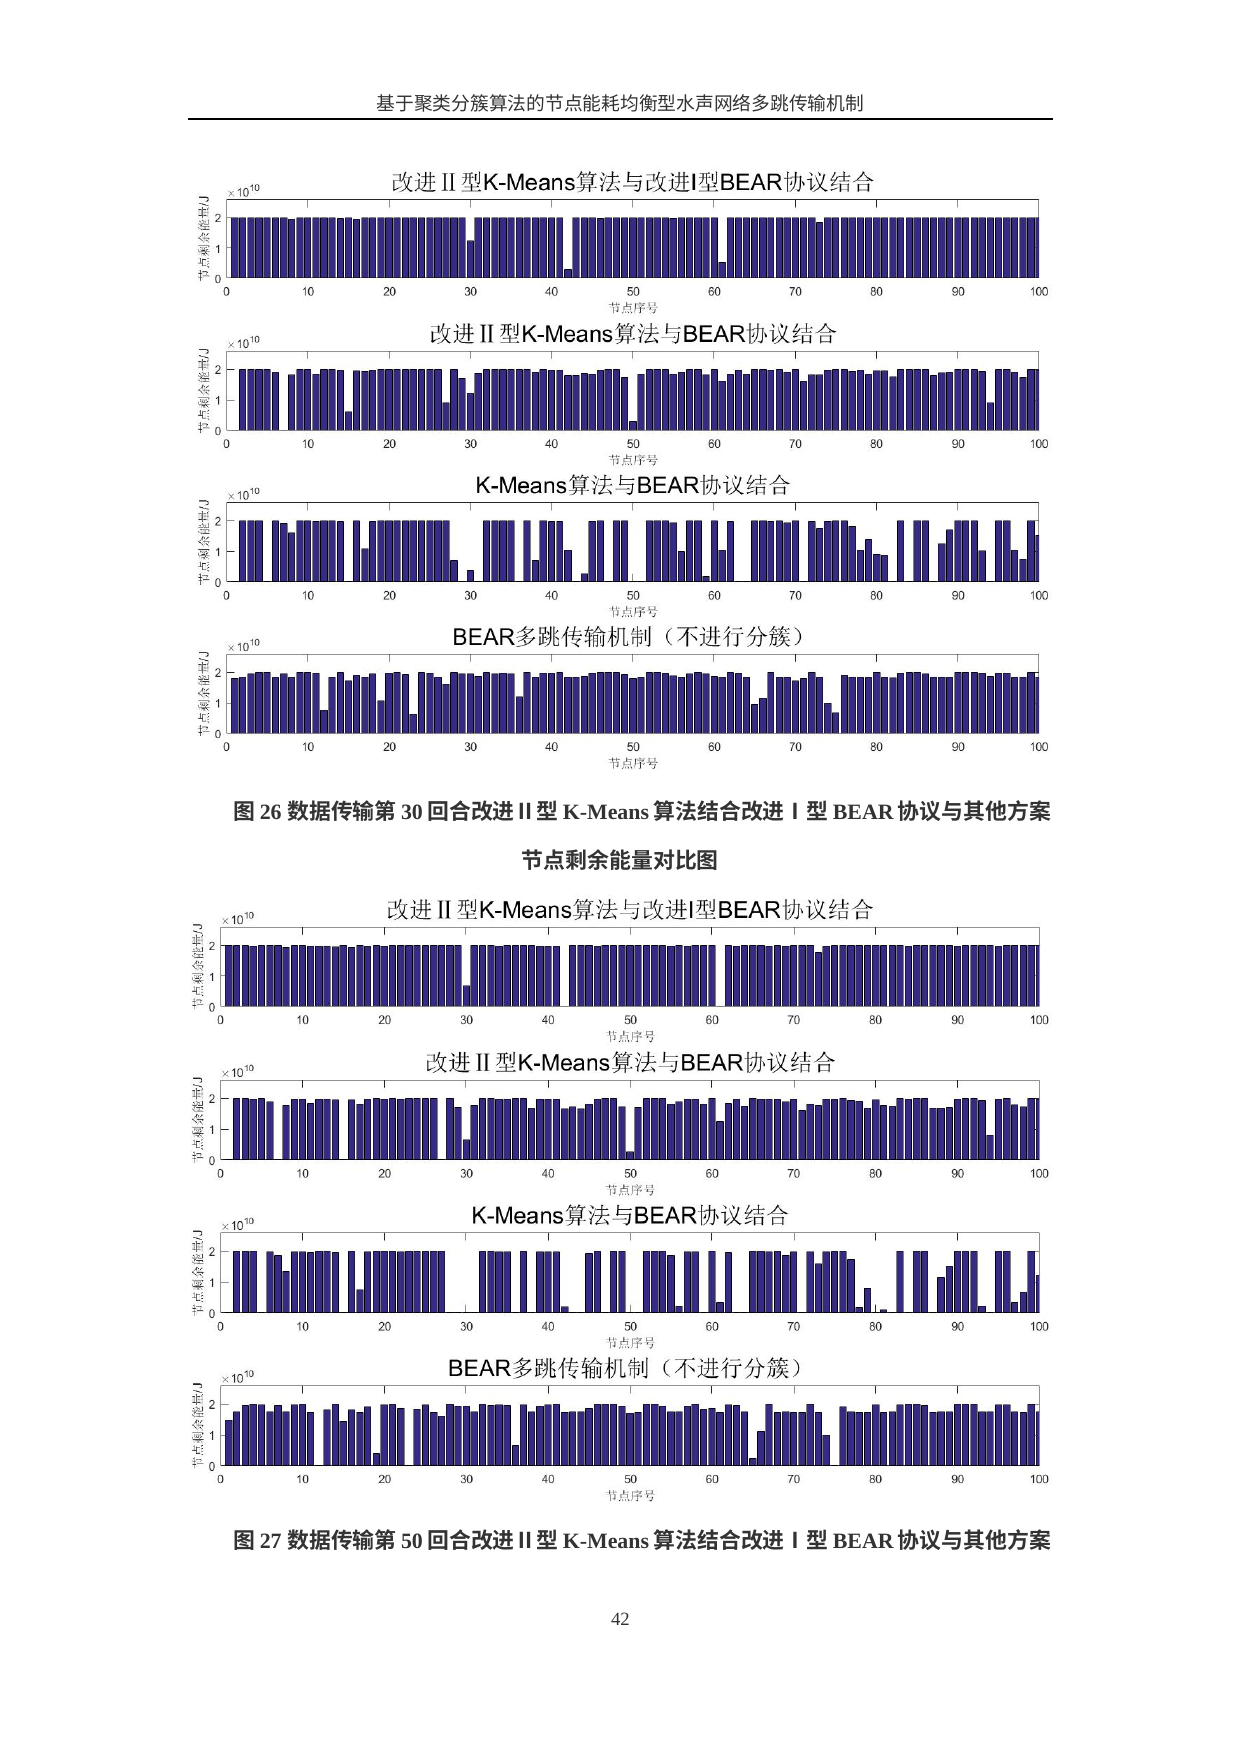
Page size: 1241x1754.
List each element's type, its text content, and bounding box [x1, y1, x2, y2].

picture [187, 162, 1059, 778]
text 图26 数据传输第30回合改进Ⅱ型K-Means算法结合改进Ⅰ型BEAR协议与其他方案节点剩余能量对比图 [187, 794, 1053, 875]
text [187, 1523, 1053, 1555]
picture [187, 891, 1065, 1507]
